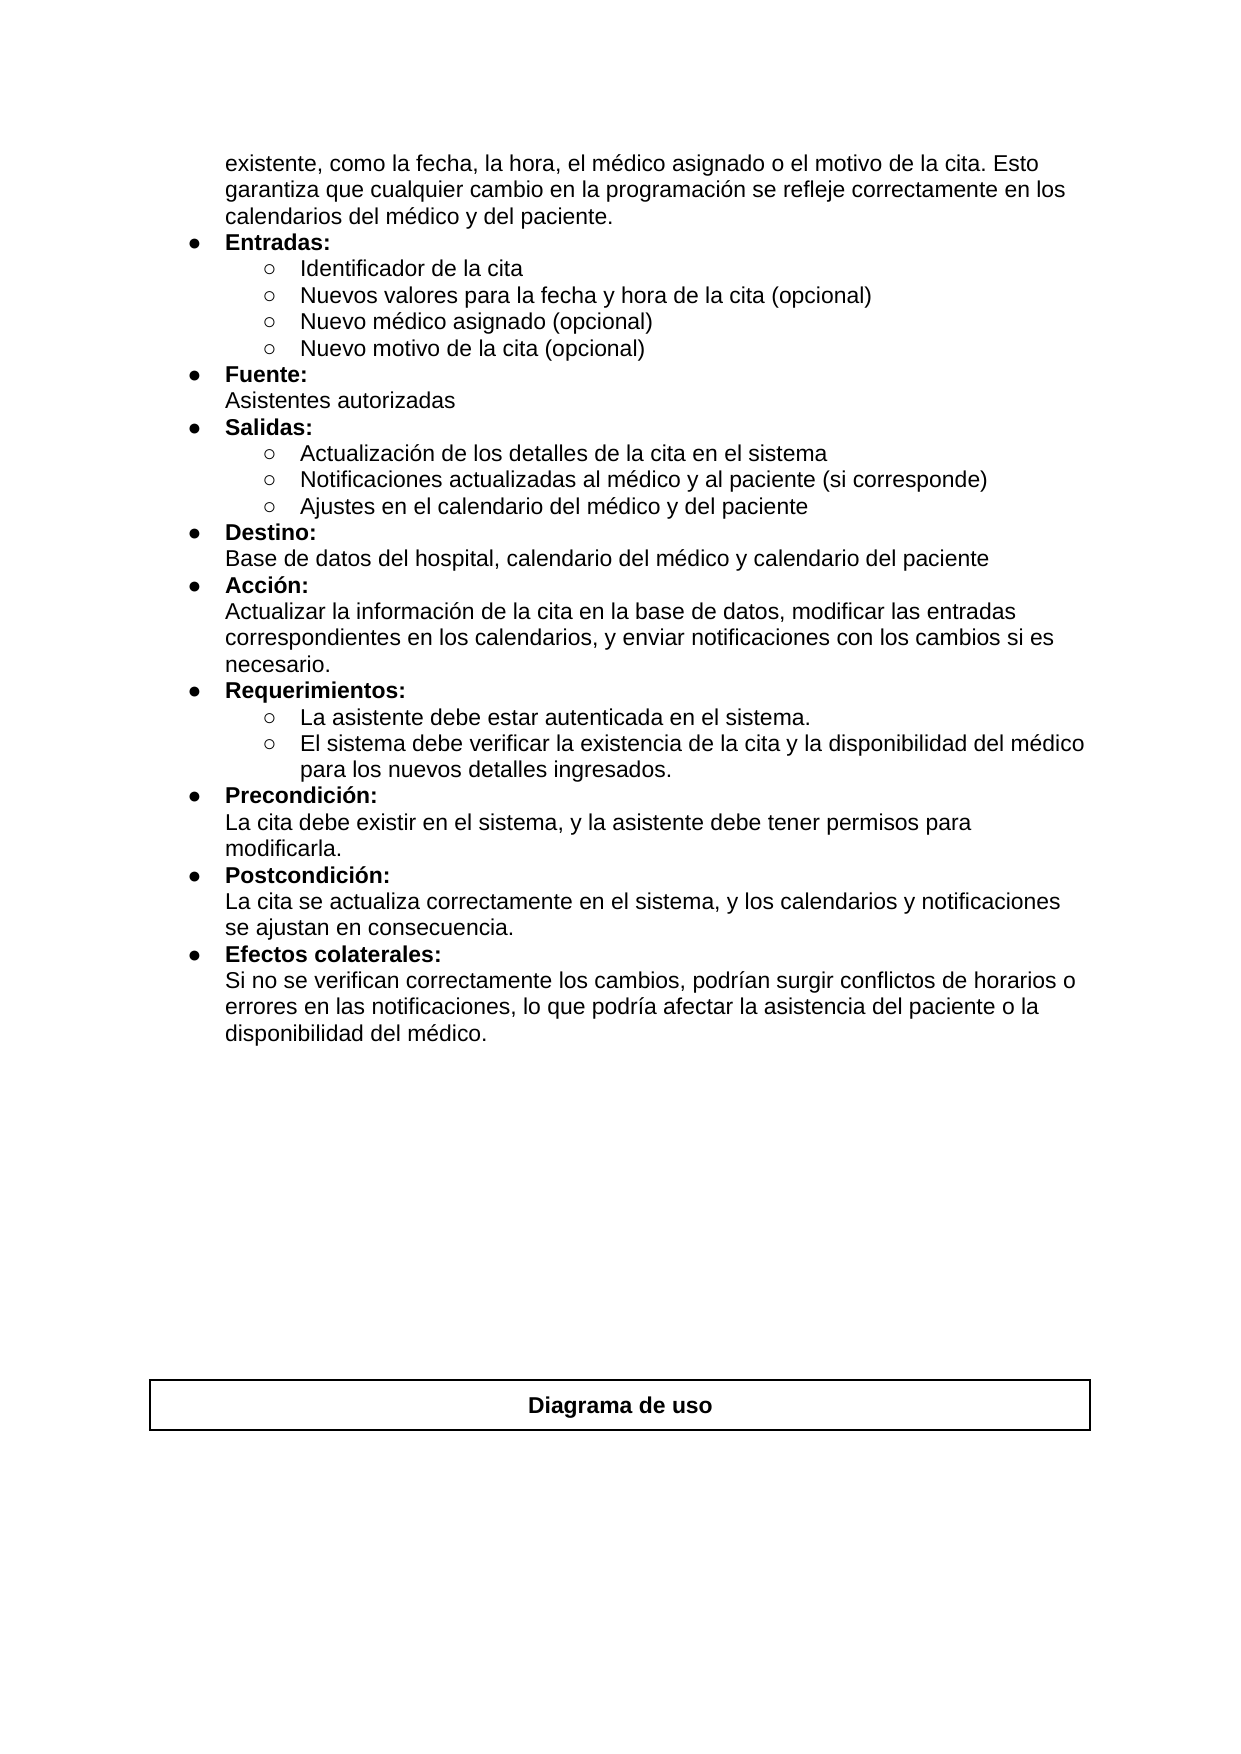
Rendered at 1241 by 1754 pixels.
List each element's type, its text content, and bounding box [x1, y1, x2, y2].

list Postcondición: La cita se actualiza correctamente en el sistema, y los calendarios y notificaciones se ajustan en consecuencia. [187, 862, 1090, 941]
list Nuevo médico asignado (opcional) [262, 308, 1090, 334]
list La asistente debe estar autenticada en el sistema. [262, 703, 1090, 730]
list Requerimientos: [187, 677, 1090, 703]
list Destino: Base de datos del hospital, calendario del médico y calendario del paciente [187, 519, 1090, 572]
table_header Diagrama de uso [151, 1381, 1089, 1428]
list Fuente: Asistentes autorizadas [187, 361, 1090, 413]
list Identificador de la cita [262, 255, 1090, 282]
list Ajustes en el calendario del médico y del paciente [262, 493, 1090, 519]
list Precondición: La cita debe existir en el sistema, y la asistente debe tener permisos para modificarla. [187, 782, 1090, 862]
list Notificaciones actualizadas al médico y al paciente (si corresponde) [262, 466, 1090, 493]
list Actualización de los detalles de la cita en el sistema [262, 440, 1090, 466]
list Salidas: [187, 413, 1090, 440]
list El sistema debe verificar la existencia de la cita y la disponibilidad del médico para los nuevos detalles ingresados. [262, 730, 1090, 782]
list Acción: Actualizar la información de la cita en la base de datos, modificar las entradas correspondientes en los calendarios, y enviar notificaciones con los cambios si es necesario. [187, 572, 1090, 677]
list Nuevo motivo de la cita (opcional) [262, 334, 1090, 361]
list Efectos colaterales: Si no se verifican correctamente los cambios, podrían surgir conflictos de horarios o errores en las notificaciones, lo que podría afectar la asistencia del paciente o la disponibilidad del médico. [187, 941, 1090, 1046]
list Nuevos valores para la fecha y hora de la cita (opcional) [262, 282, 1090, 308]
list Entradas: [187, 229, 1090, 255]
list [187, 150, 1090, 229]
